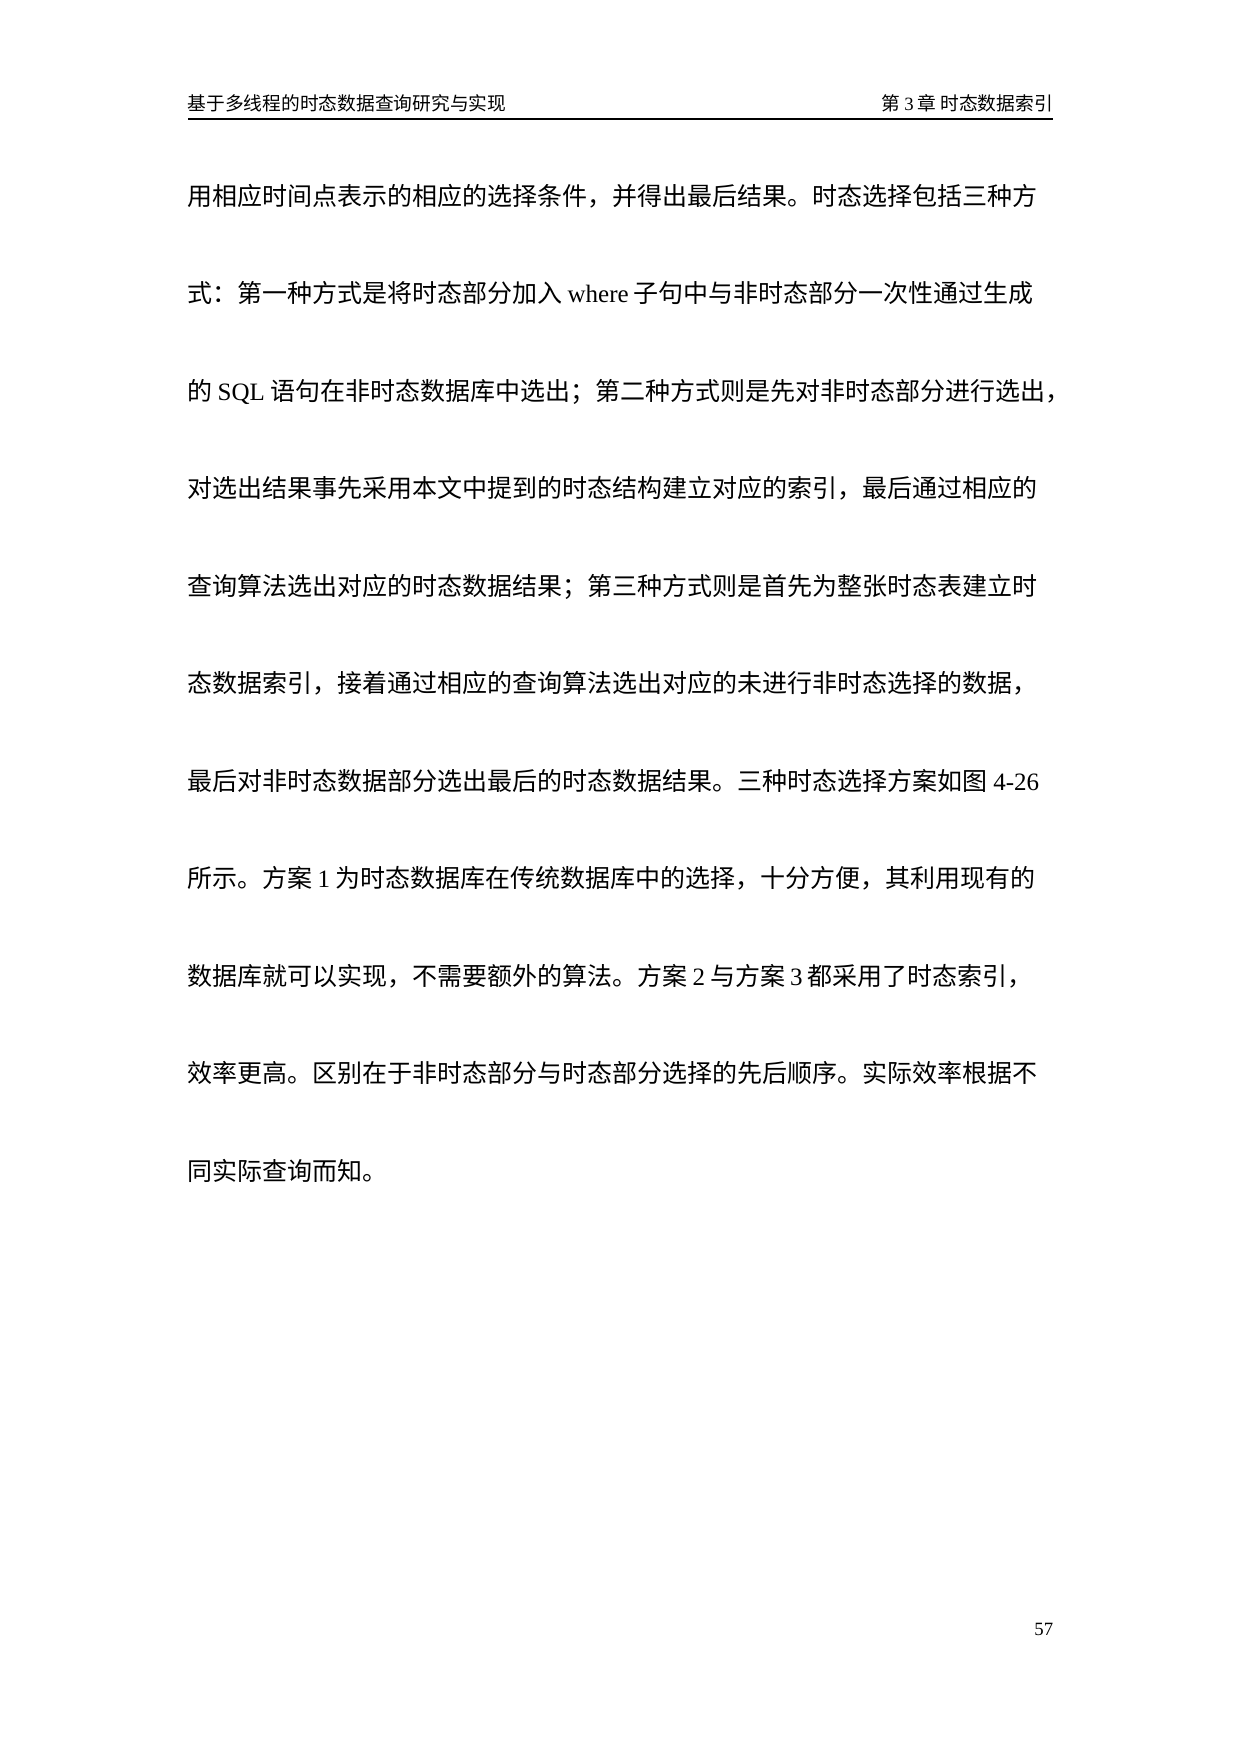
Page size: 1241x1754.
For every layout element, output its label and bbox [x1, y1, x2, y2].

text [187, 162, 1053, 1202]
